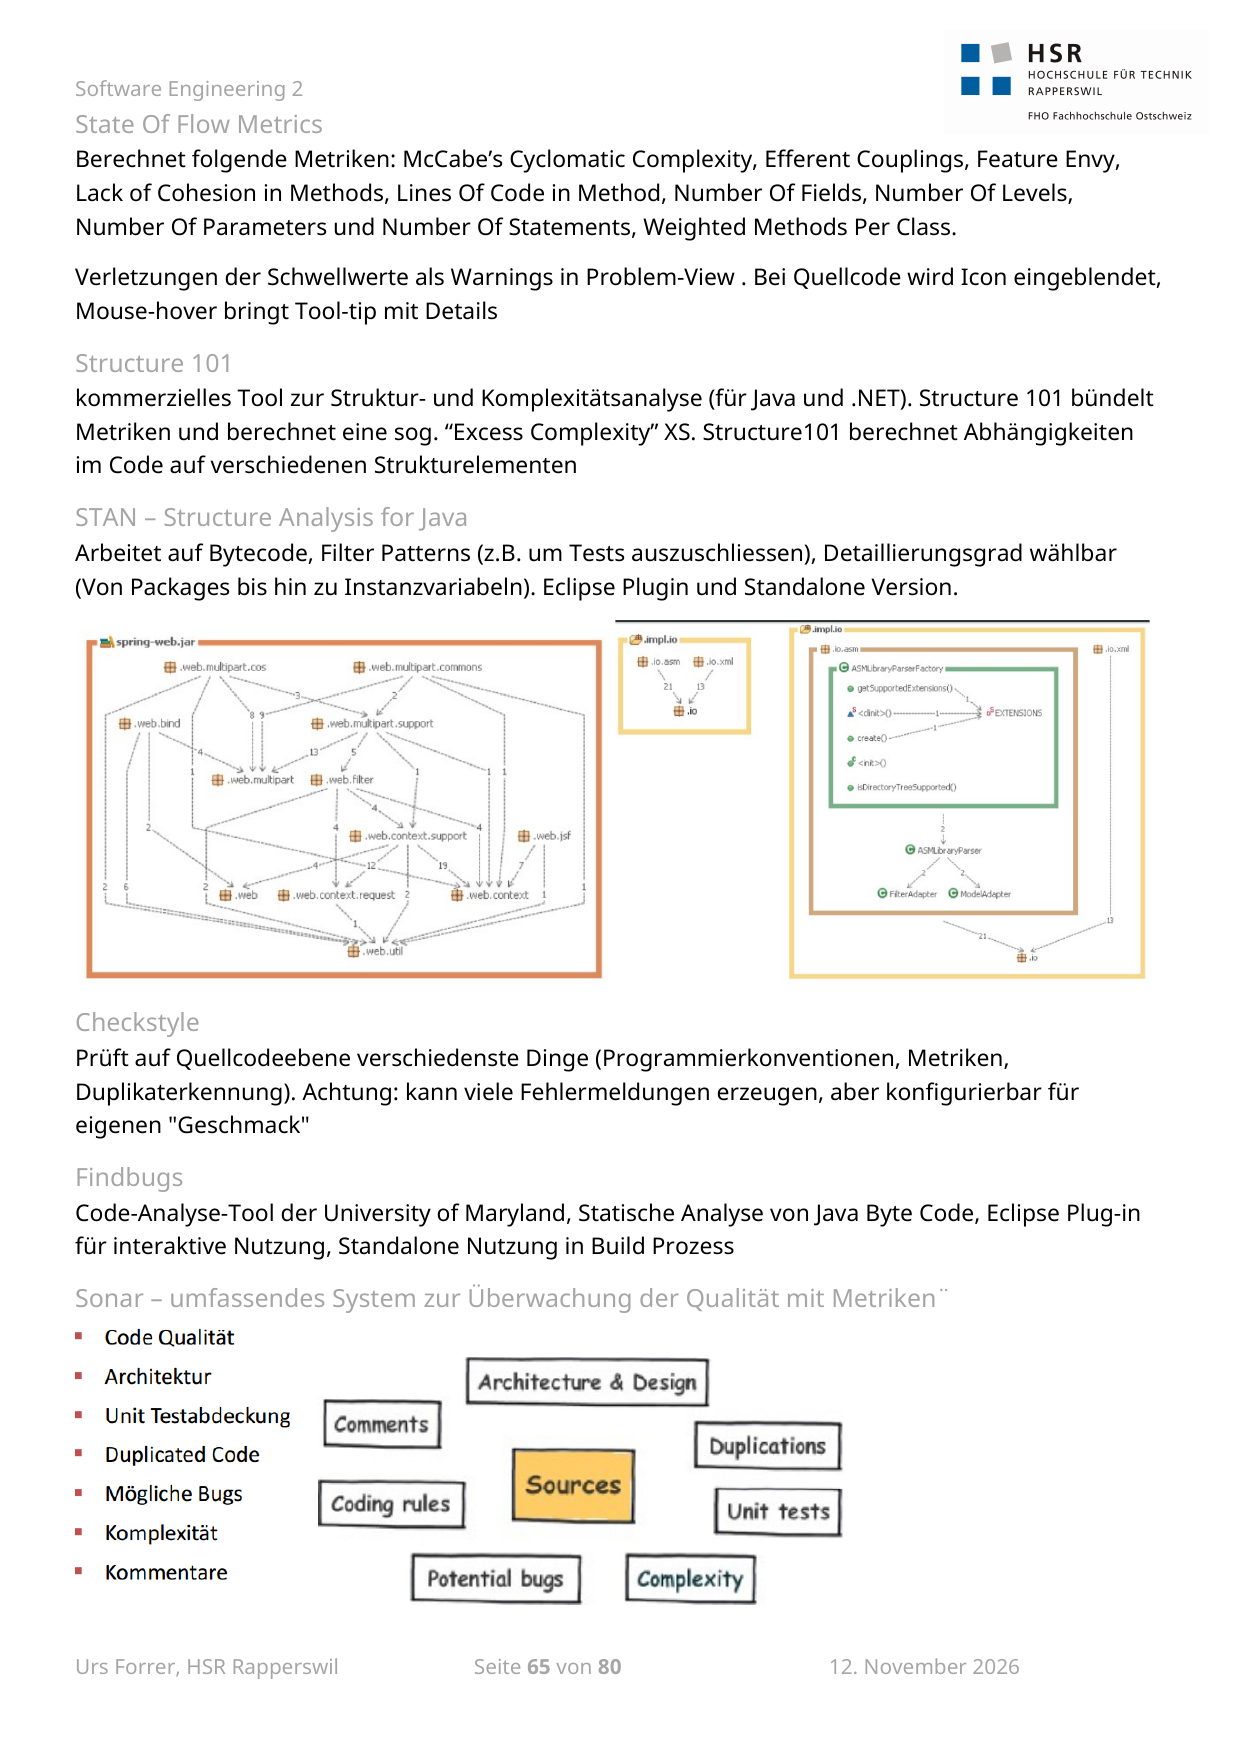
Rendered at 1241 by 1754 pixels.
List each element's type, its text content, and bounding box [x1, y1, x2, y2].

picture [615, 620, 1150, 986]
text kommerzielles Tool zur Struktur- und Komplexitätsanalyse (für Java und .NET). Structure 101 bündelt Metriken und berechnet eine sog. “Excess Complexity” XS. Structure101 berechnet Abhängigkeiten im Code auf verschiedenen Strukturelementen [75, 382, 1165, 481]
subtitle State Of Flow Metrics [75, 106, 1165, 140]
picture [75, 626, 610, 986]
text Prüft auf Quellcodeebene verschiedenste Dinge (Programmierkonventionen, Metriken, Duplikaterkennung). Achtung: kann viele Fehlermeldungen erzeugen, aber konfigurierbar für eigenen "Geschmack" [75, 1042, 1165, 1141]
subtitle Sonar – umfassendes System zur Überwachung der Qualität mit Metriken¨ [75, 1281, 1165, 1315]
subtitle STAN – Structure Analysis for Java [75, 500, 1165, 534]
text Berechnet folgende Metriken: McCabe’s Cyclomatic Complexity, Efferent Couplings, Feature Envy, Lack of Cohesion in Methods, Lines Of Code in Method, Number Of Fields, Number Of Levels, Number Of Parameters und Number Of Statements, Weighted Methods Per Class. [75, 143, 1165, 242]
text Verletzungen der Schwellwerte als Warnings in Problem-View . Bei Quellcode wird Icon eingeblendet, Mouse-hover bringt Tool-tip mit Details [75, 261, 1165, 326]
picture [943, 29, 1210, 134]
subtitle Structure 101 [75, 345, 1165, 379]
subtitle Checkstyle [75, 1005, 1165, 1039]
picture [75, 1317, 851, 1614]
text Code-Analyse-Tool der University of Maryland, Statische Analyse von Java Byte Code, Eclipse Plug-in für interaktive Nutzung, Standalone Nutzung in Build Prozess [75, 1196, 1165, 1261]
subtitle Findbugs [75, 1160, 1165, 1194]
text Arbeitet auf Bytecode, Filter Patterns (z.B. um Tests auszuschliessen), Detaillierungsgrad wählbar (Von Packages bis hin zu Instanzvariabeln). Eclipse Plugin und Standalone Version. [75, 537, 1165, 602]
